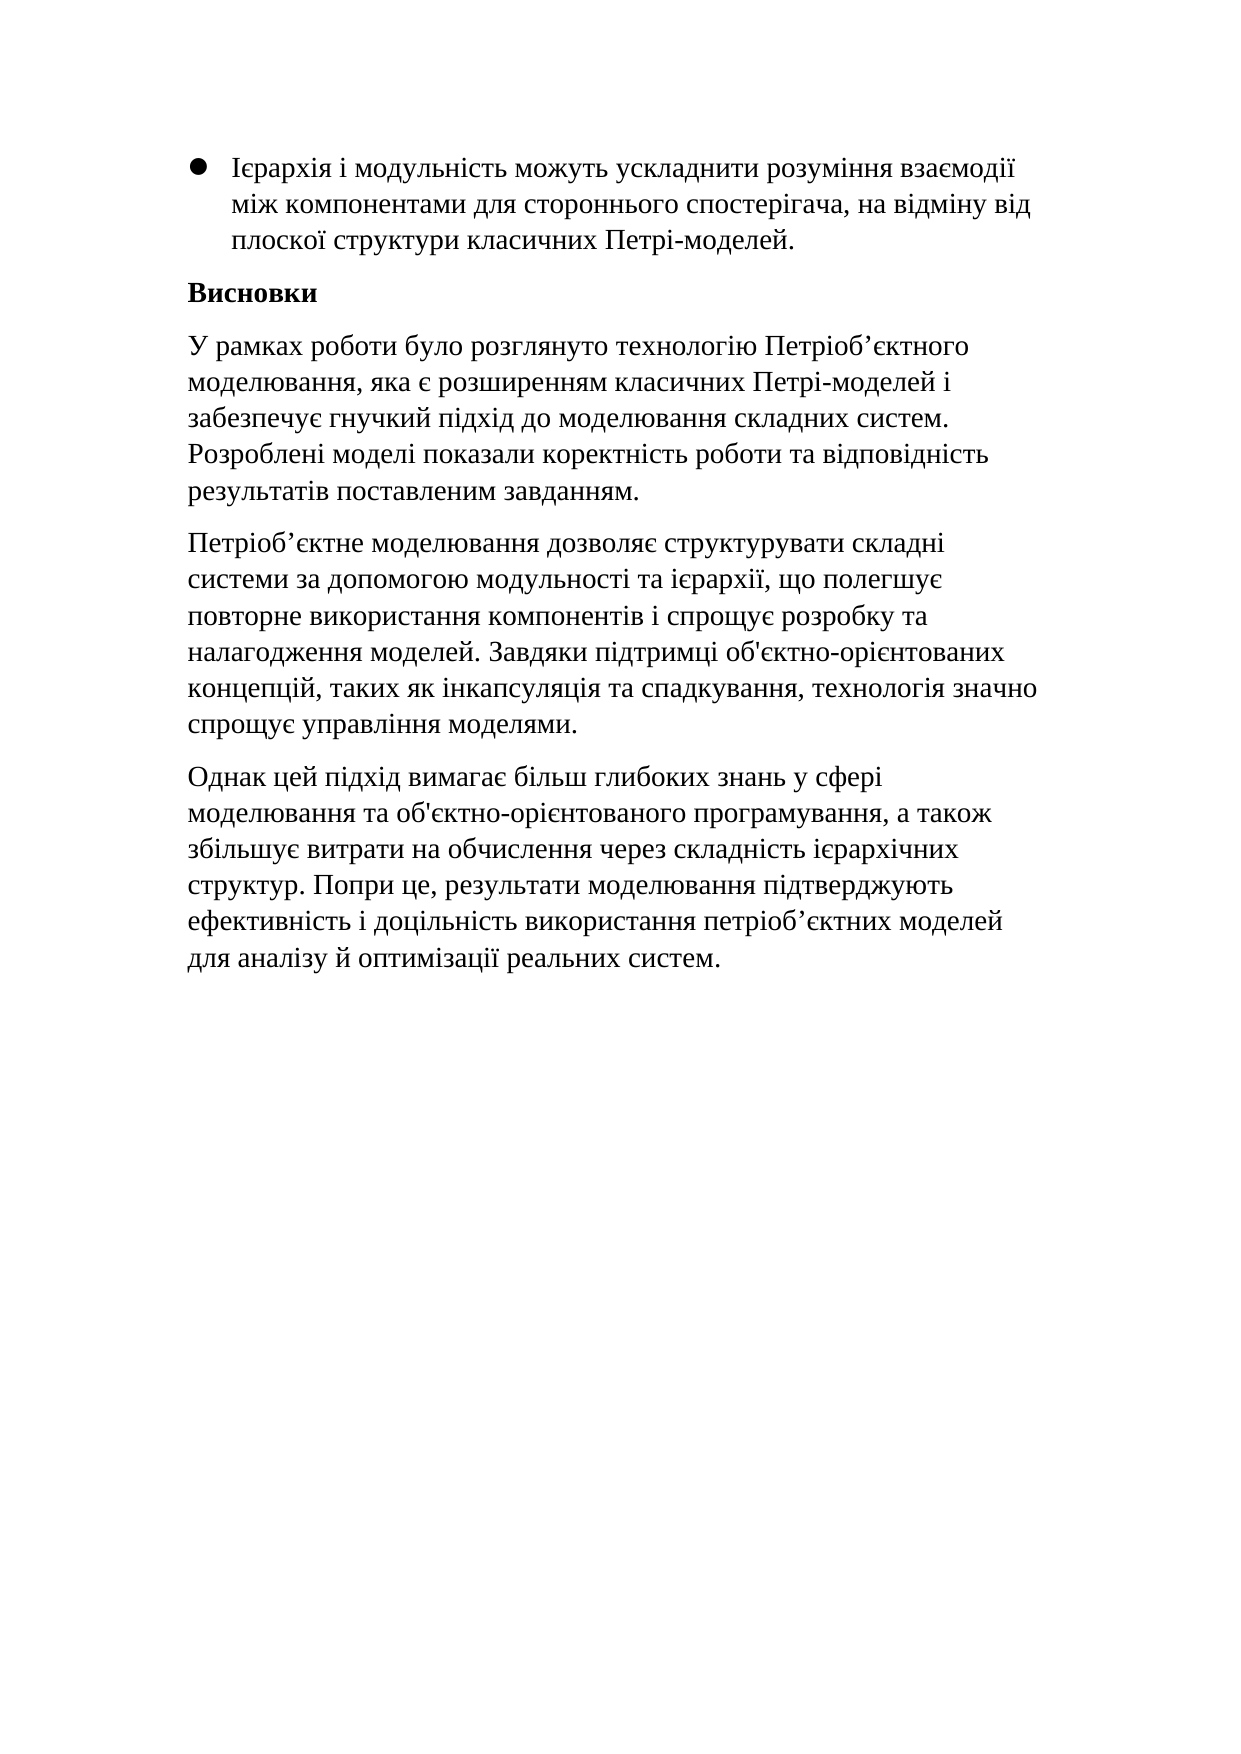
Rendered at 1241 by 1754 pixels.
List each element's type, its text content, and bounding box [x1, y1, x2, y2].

list Петріоб’єктне моделювання дозволяє структурувати складні системи за допомогою модульності та ієрархії, що полегшує повторне використання компонентів і спрощує розробку та налагодження моделей. Завдяки підтримці об'єктно-орієнтованих концепцій, таких як інкапсуляція та спадкування, технологія значно спрощує управління моделями. [187, 525, 1053, 740]
list Однак цей підхід вимагає більш глибоких знань у сфері моделювання та об'єктно-орієнтованого програмування, а також збільшує витрати на обчислення через складність ієрархічних структур. Попри це, результати моделювання підтверджують ефективність і доцільність використання петріоб’єктних моделей для аналізу й оптимізації реальних систем. [187, 759, 1053, 973]
list Ієрархія і модульність можуть ускладнити розуміння взаємодії між компонентами для стороннього спостерігача, на відміну від плоскої структури класичних Петрі-моделей. [187, 150, 1053, 256]
list Висновки [187, 275, 1053, 309]
list У рамках роботи було розглянуто технологію Петріоб’єктного моделювання, яка є розширенням класичних Петрі-моделей і забезпечує гнучкий підхід до моделювання складних систем. Розроблені моделі показали коректність роботи та відповідність результатів поставленим завданням. [187, 328, 1053, 506]
